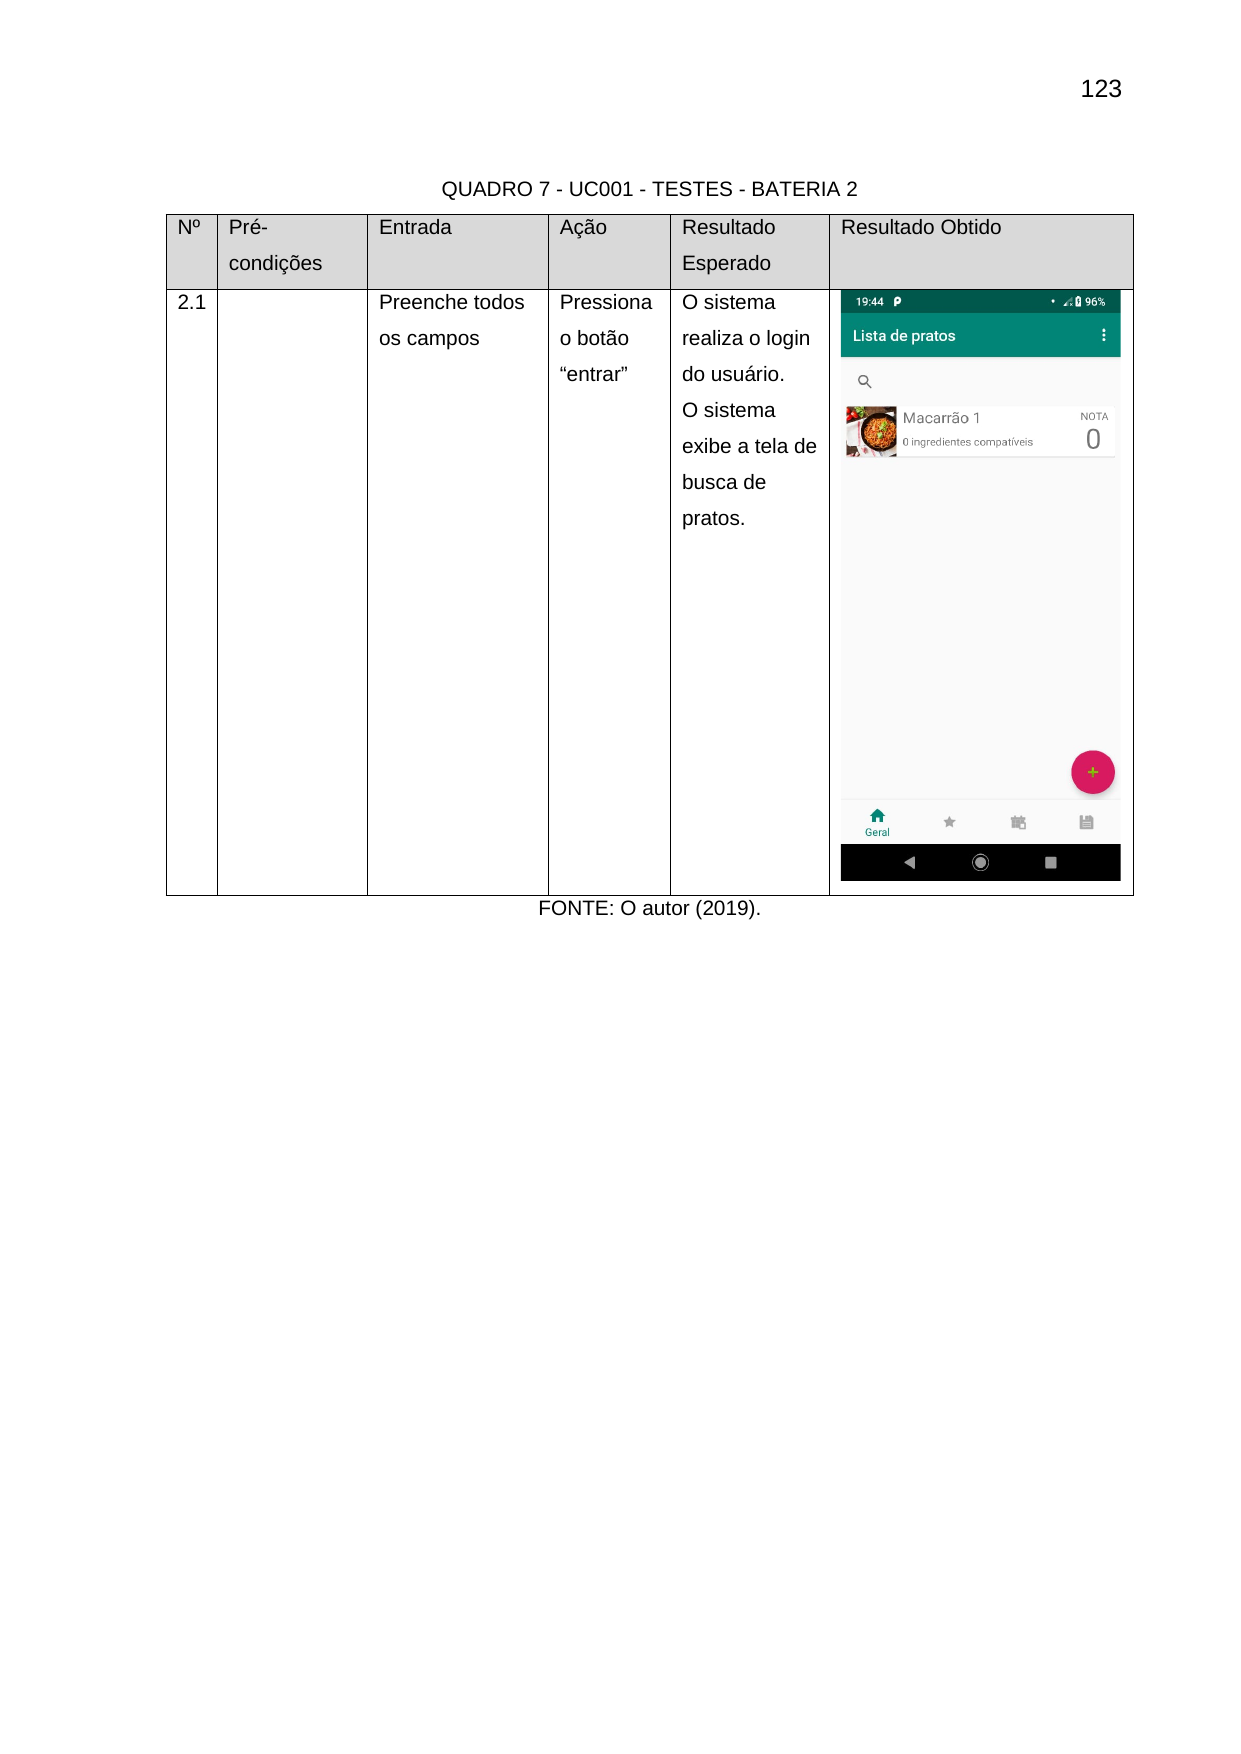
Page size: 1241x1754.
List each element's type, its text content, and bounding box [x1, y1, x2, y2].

table_cell O sistema realiza o login do usuário. O sistema exibe a tela de busca de pratos. [671, 290, 829, 895]
text FONTE: O autor (2019). [177, 896, 1122, 920]
table_header Resultado Obtido [830, 215, 1133, 289]
table_cell [830, 290, 1133, 895]
table_cell [218, 290, 367, 895]
table_header Entrada [368, 215, 548, 289]
table_header Pré-condições [218, 215, 367, 289]
table_cell Preenche todos os campos [368, 290, 548, 895]
table_header Nº [167, 215, 217, 289]
table_cell Pressiona o botão “entrar” [549, 290, 670, 895]
table_header Resultado Esperado [671, 215, 829, 289]
table_header Ação [549, 215, 670, 289]
picture [840, 290, 1121, 881]
table_cell 2.1 [167, 290, 217, 895]
text QUADRO 7 - UC001 - TESTES - BATERIA 2 [177, 177, 1122, 201]
